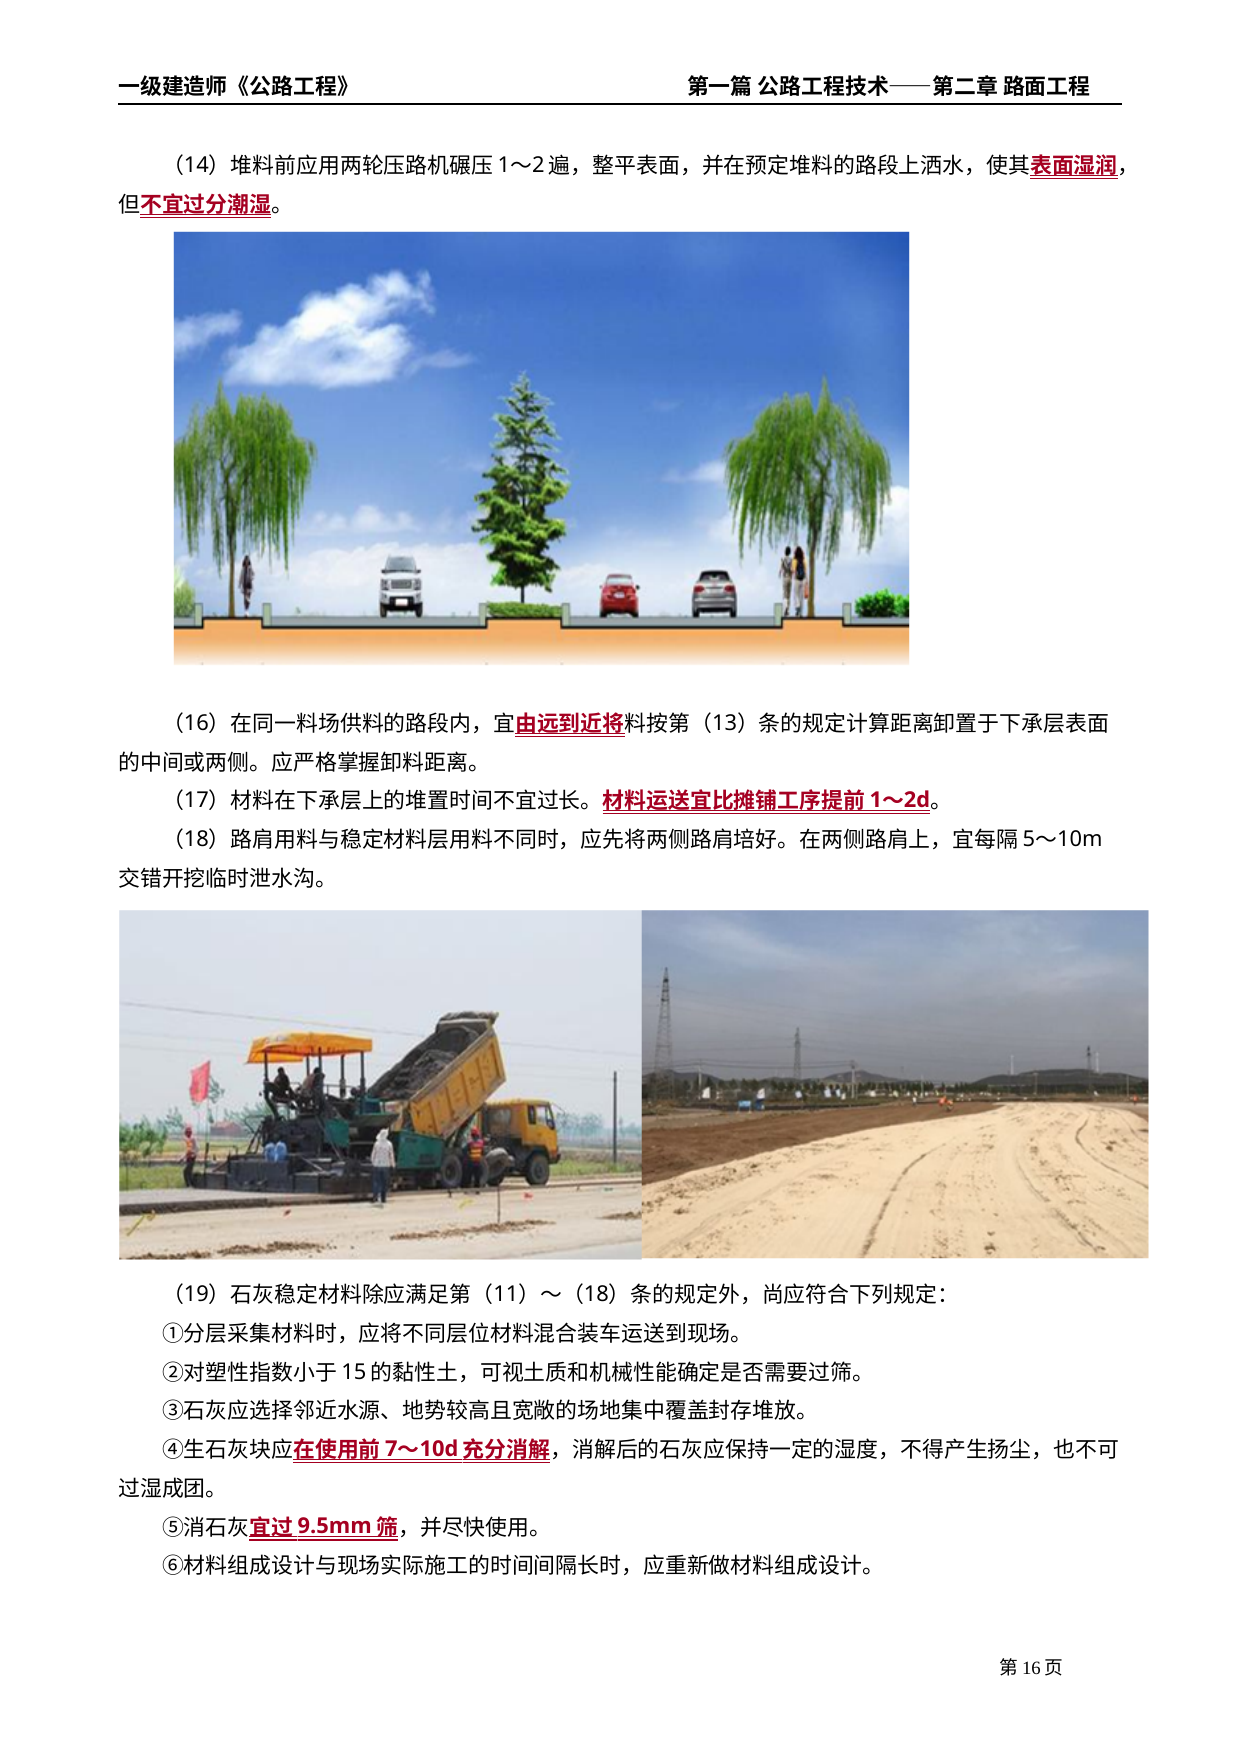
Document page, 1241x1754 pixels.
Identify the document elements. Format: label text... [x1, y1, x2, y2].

text （18）路肩用料与稳定材料层用料不同时，应先将两侧路肩培好。在两侧路肩上，宜每隔5～10m交错开挖临时泄水沟。 [118, 821, 1122, 894]
text ④生石灰块应在使用前7～10d充分消解，消解后的石灰应保持一定的湿度，不得产生扬尘，也不可过湿成团。 [118, 1431, 1122, 1504]
text （16）在同一料场供料的路段内，宜由远到近将料按第（13）条的规定计算距离卸置于下承层表面的中间或两侧。应严格掌握卸料距离。 [118, 704, 1122, 777]
text （14）堆料前应用两轮压路机碾压1～2遍，整平表面，并在预定堆料的路段上洒水，使其表面湿润，但不宜过分潮湿。 [118, 147, 1122, 220]
text （17）材料在下承层上的堆置时间不宜过长。材料运送宜比摊铺工序提前1～2d。 [118, 782, 1122, 816]
text ③石灰应选择邻近水源、地势较高且宽敞的场地集中覆盖封存堆放。 [118, 1392, 1122, 1426]
text ⑤消石灰宜过9.5mm筛，并尽快使用。 [118, 1508, 1122, 1542]
text （19）石灰稳定材料除应满足第（11）～（18）条的规定外，尚应符合下列规定： [118, 1276, 1122, 1310]
text ①分层采集材料时，应将不同层位材料混合装车运送到现场。 [118, 1315, 1122, 1349]
text ⑥材料组成设计与现场实际施工的时间间隔长时，应重新做材料组成设计。 [118, 1547, 1122, 1581]
picture [166, 224, 916, 672]
picture [118, 909, 1150, 1261]
text ②对塑性指数小于15的黏性土，可视土质和机械性能确定是否需要过筛。 [118, 1353, 1122, 1387]
